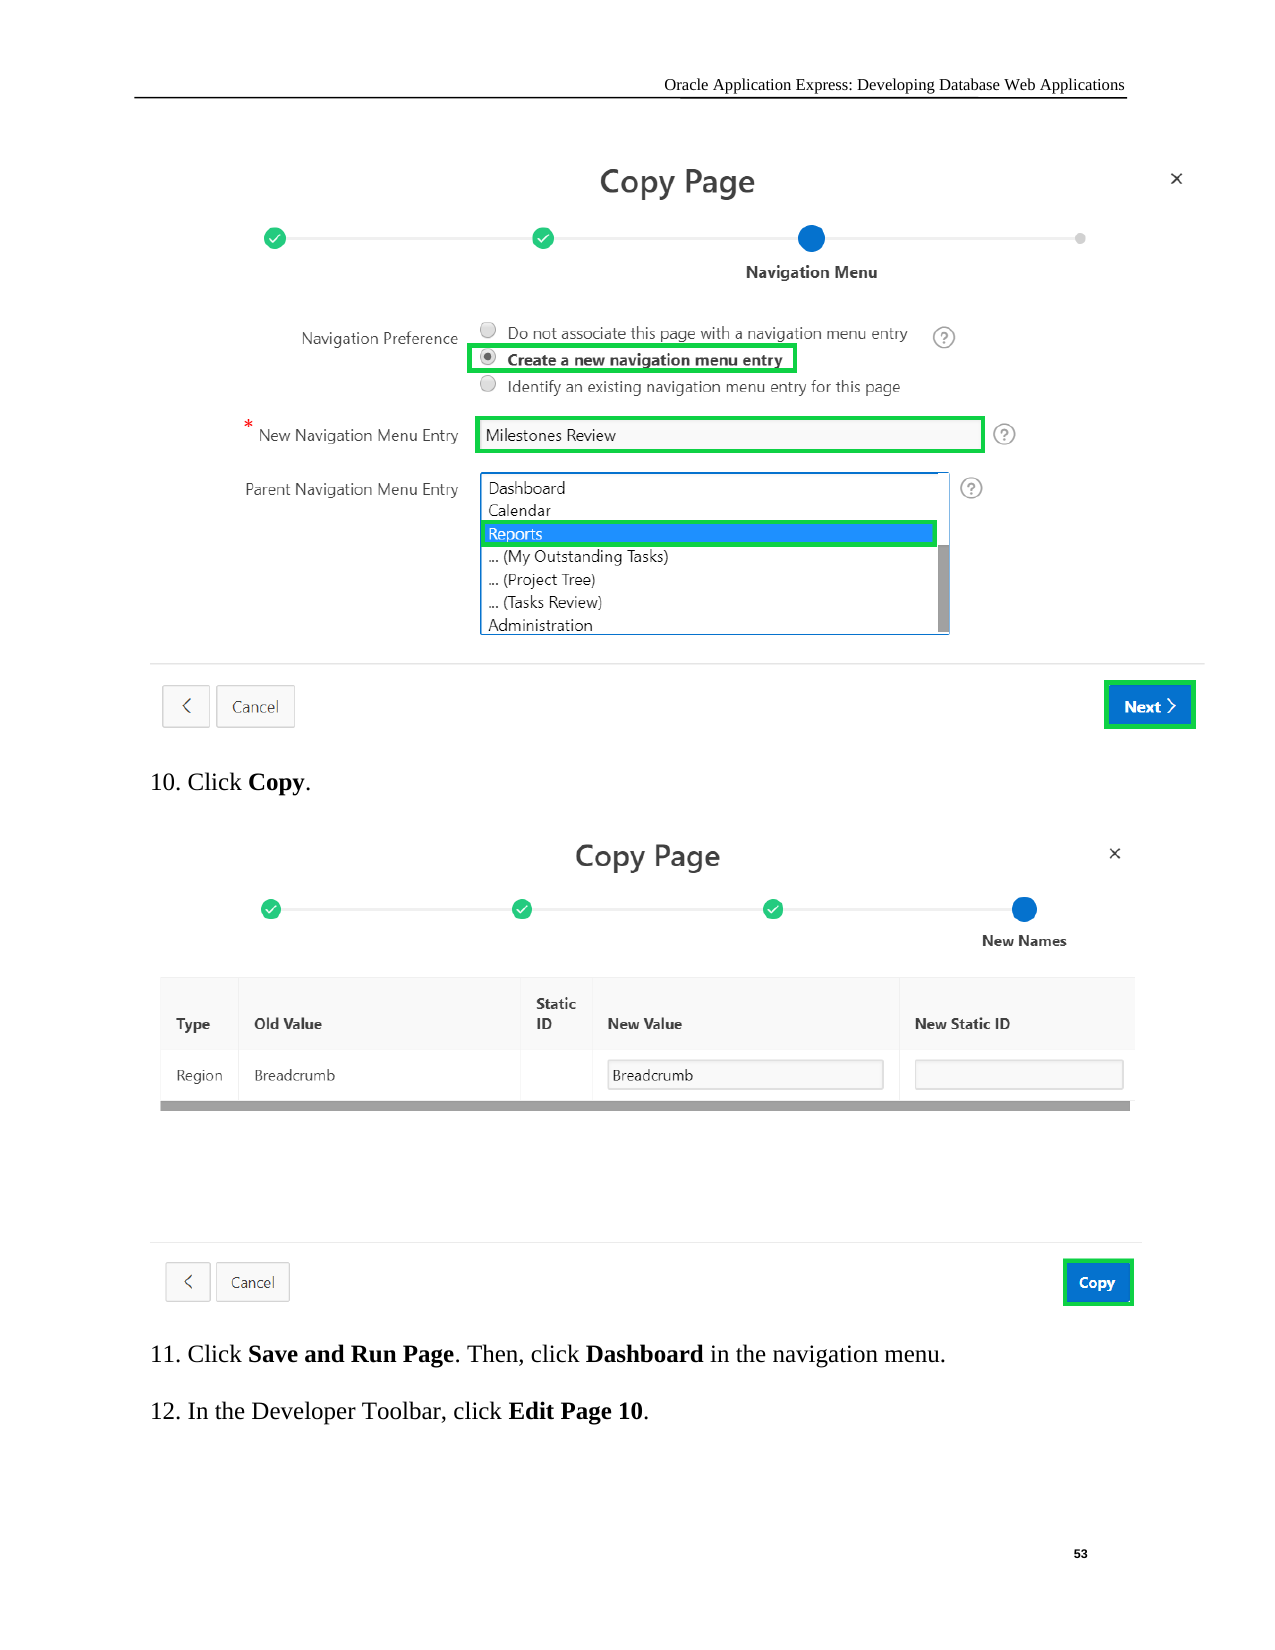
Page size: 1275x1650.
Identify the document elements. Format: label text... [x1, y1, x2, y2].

list In the Developer Toolbar, click Edit Page 10. [150, 1396, 1125, 1425]
picture [150, 150, 1205, 739]
list Click Save and Run Page. Then, click Dashboard in the navigation menu. [150, 1339, 1125, 1396]
list Click Copy. [150, 767, 1125, 824]
picture [150, 824, 1142, 1311]
